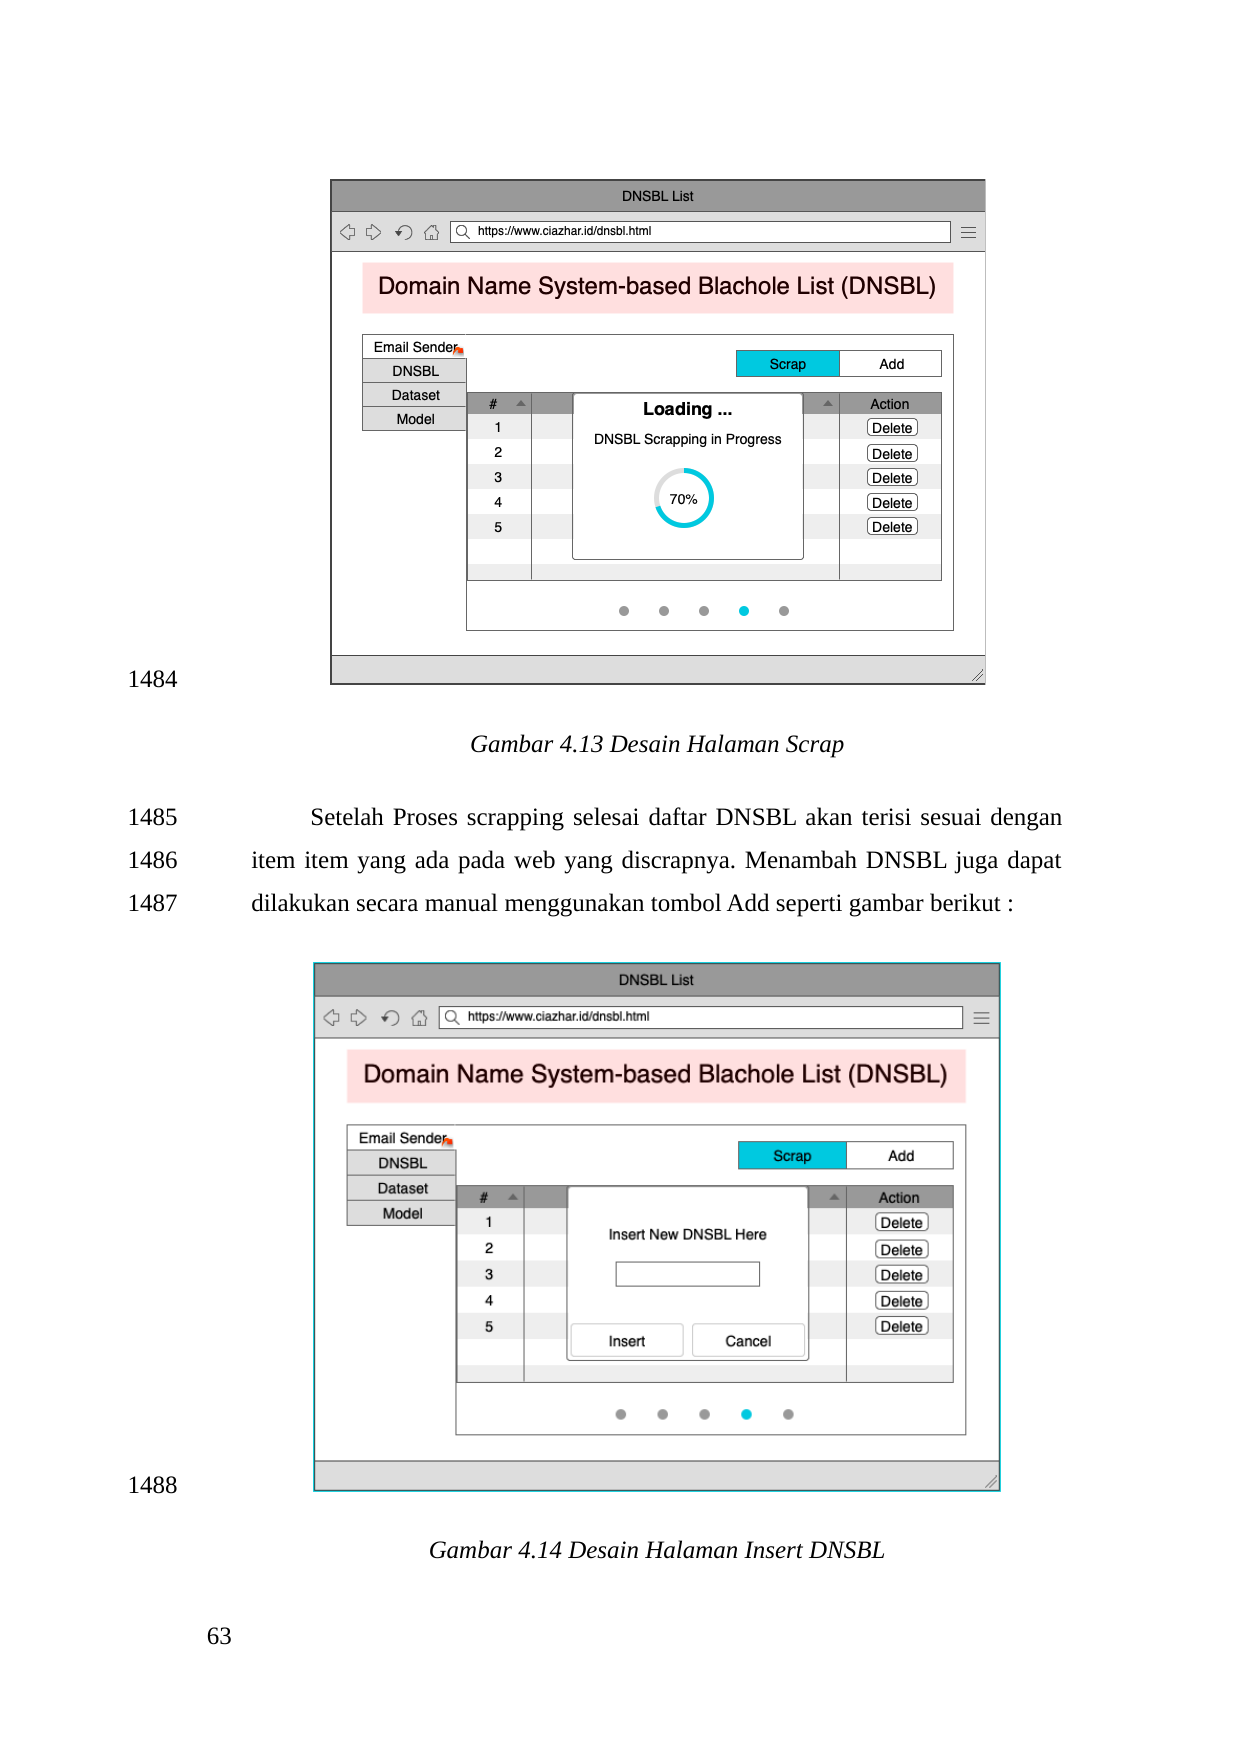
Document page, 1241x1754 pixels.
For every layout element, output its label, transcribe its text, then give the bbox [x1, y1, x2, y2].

text Setelah Proses scrapping selesai daftar DNSBL akan terisi sesuai dengan item item yang ada pada web yang discrapnya. Menambah DNSBL juga dapat dilakukan secara manual menggunakan tombol Add seperti gambar berikut : [251, 802, 1063, 917]
picture [311, 960, 1003, 1494]
picture [328, 177, 986, 688]
